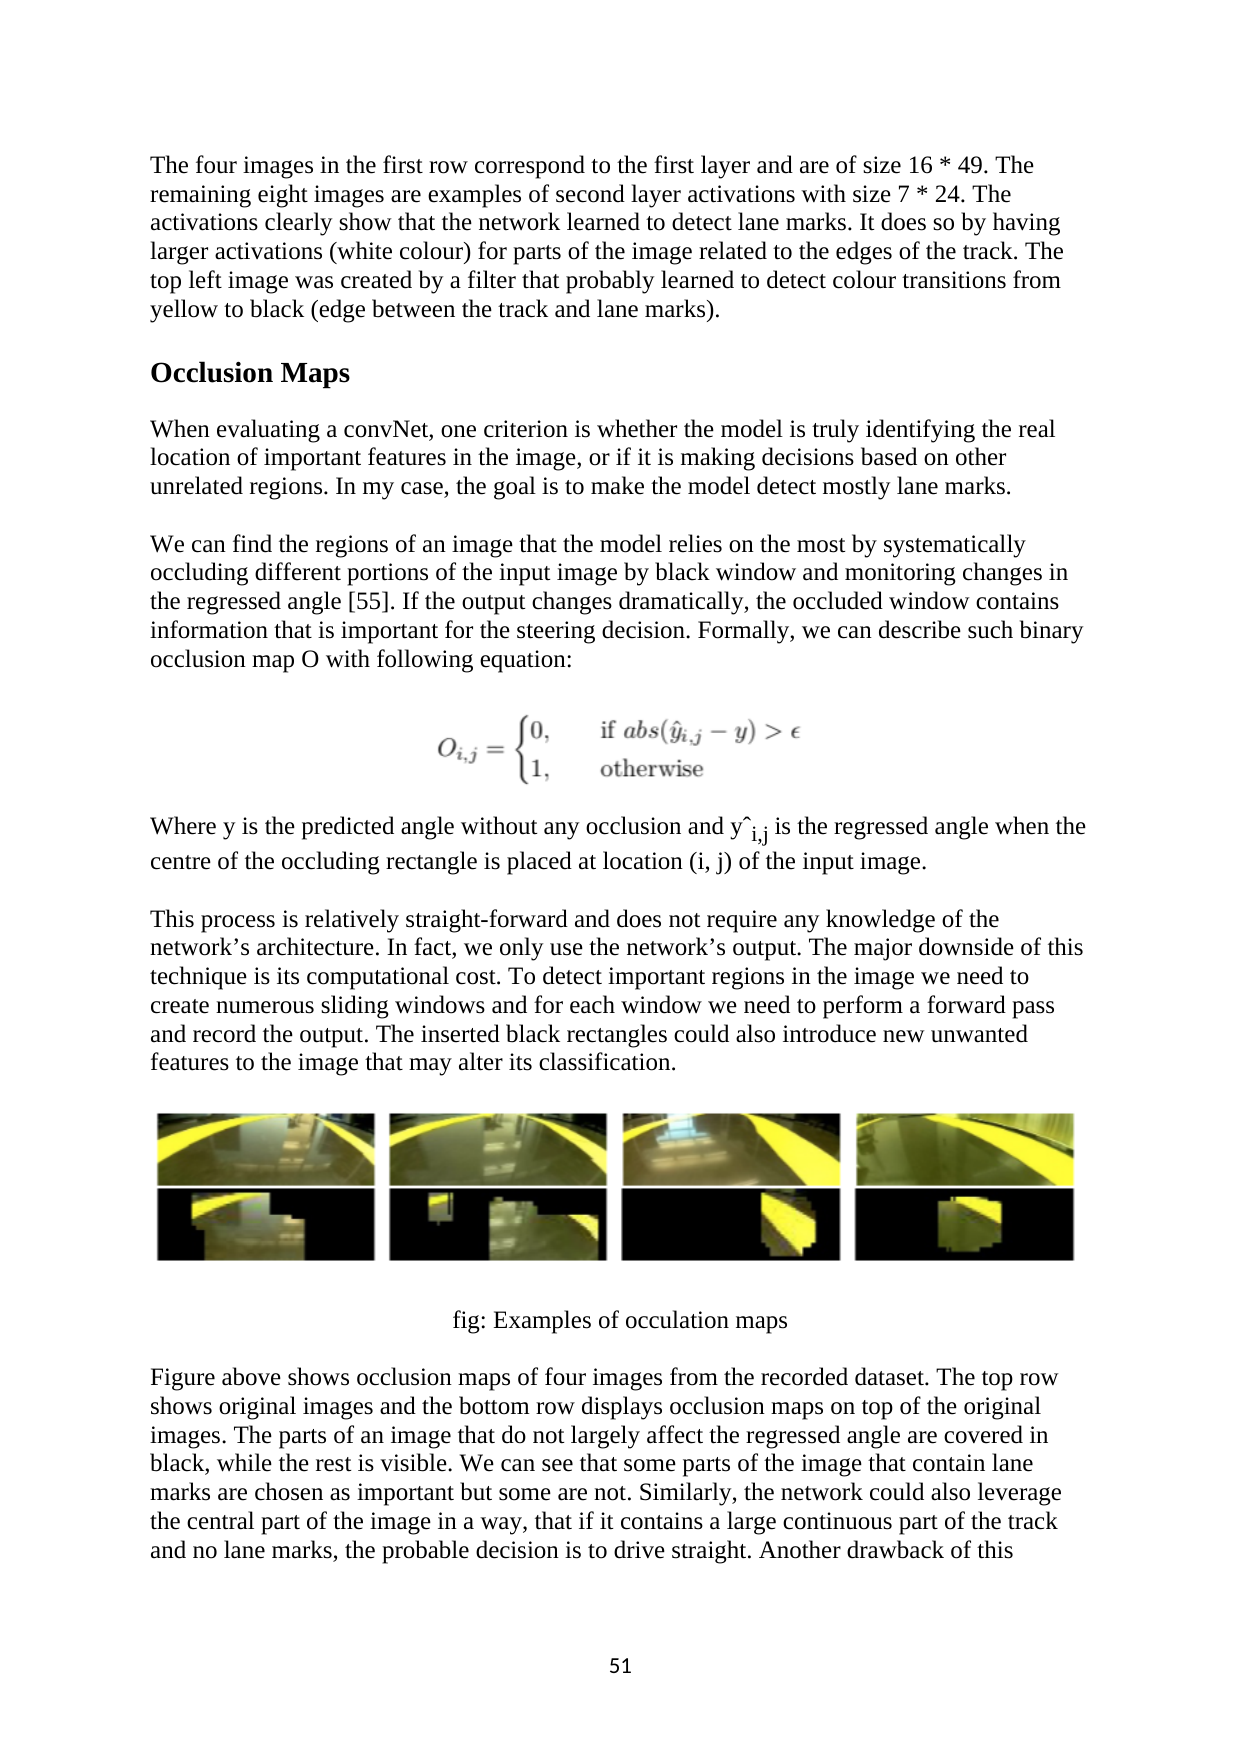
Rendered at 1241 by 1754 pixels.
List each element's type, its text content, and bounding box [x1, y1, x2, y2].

text Where y is the predicted angle without any occlusion and yˆi,j is the regressed angle when the centre of the occluding rectangle is placed at location (i, j) of the input image. [150, 811, 1090, 875]
text We can find the regions of an image that the model relies on the most by systematically occluding different portions of the input image by black window and monitoring changes in the regressed angle [55]. If the output changes dramatically, the occluded window contains information that is important for the steering decision. Formally, we can describe such binary occlusion map O with following equation: [150, 529, 1090, 672]
text This process is relatively straight-forward and does not require any knowledge of the network’s architecture. In fact, we only use the network’s output. The major downside of this technique is its computational cost. To detect important regions in the image we need to create numerous sliding windows and for each window we need to perform a forward pass and record the output. The inserted black rectangles could also introduce new unwanted features to the image that may alter its classification. [150, 904, 1090, 1076]
text When evaluating a convNet, one criterion is whether the model is truly identifying the real location of important features in the image, or if it is making decisions based on other unrelated regions. In my case, the goal is to make the model detect mostly lane marks. [150, 414, 1090, 500]
text fig: Examples of occulation maps [150, 1305, 1090, 1333]
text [150, 1362, 1090, 1563]
text Occlusion Maps [150, 351, 1090, 389]
text The four images in the first row correspond to the first layer and are of size 16 * 49. The remaining eight images are examples of second layer activations with size 7 * 24. The activations clearly show that the network learned to detect lane marks. It does so by having larger activations (white colour) for parts of the image related to the edges of the track. The top left image was created by a filter that probably learned to detect colour transitions from yellow to black (edge between the track and lane marks). [150, 150, 1090, 322]
picture [153, 1105, 1087, 1276]
picture [419, 701, 822, 811]
